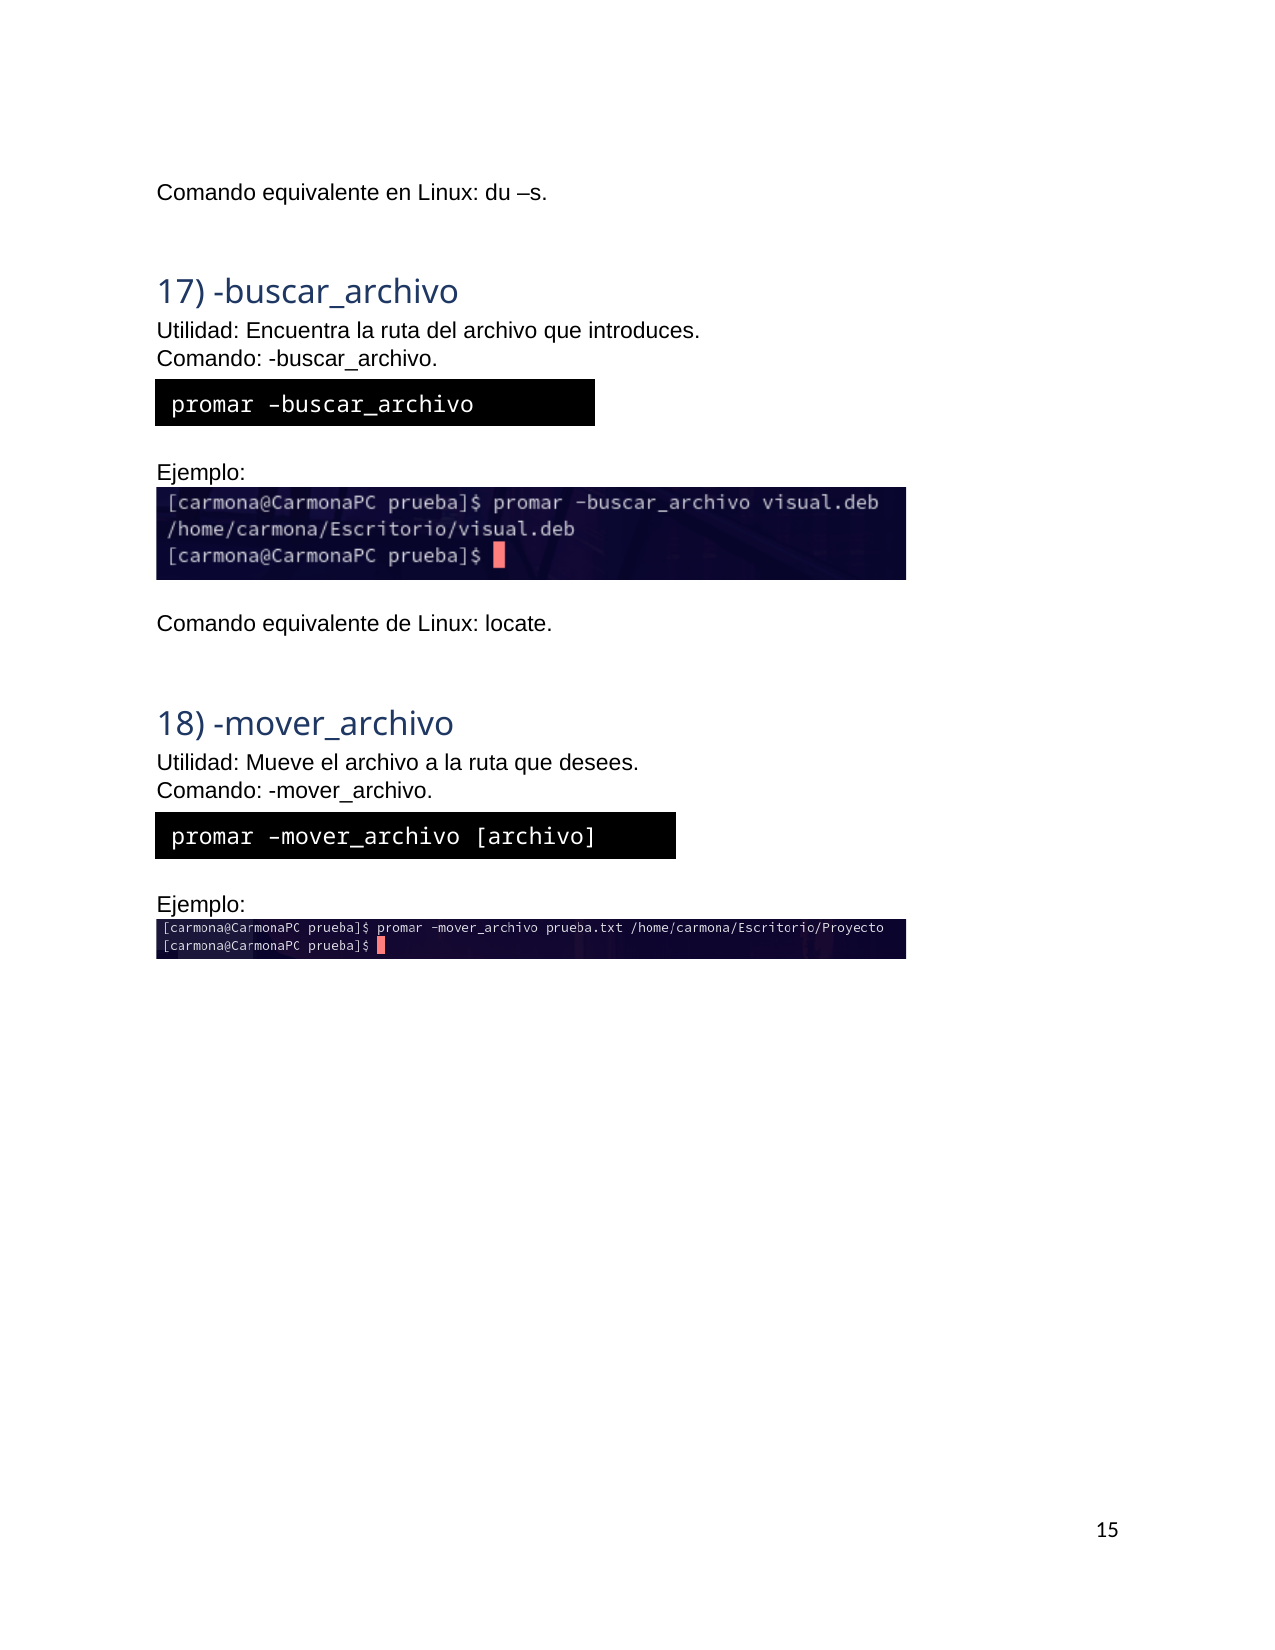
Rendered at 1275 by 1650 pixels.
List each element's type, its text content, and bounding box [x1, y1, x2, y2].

picture [156, 487, 907, 580]
subtitle 17) -buscar_archivo [156, 268, 1118, 313]
text Comando: -buscar_archivo. [156, 345, 1118, 372]
text Comando equivalente de Linux: locate. [156, 610, 1118, 637]
text Utilidad: Mueve el archivo a la ruta que desees. [156, 749, 1118, 775]
text Ejemplo: [156, 891, 1118, 917]
text Ejemplo: [156, 459, 1118, 485]
text Comando equivalente en Linux: du –s. [156, 178, 1118, 205]
picture [156, 919, 907, 959]
text Comando: -mover_archivo. [156, 777, 1118, 804]
subtitle 18) -mover_archivo [156, 700, 1118, 745]
text Utilidad: Encuentra la ruta del archivo que introduces. [156, 317, 1118, 343]
